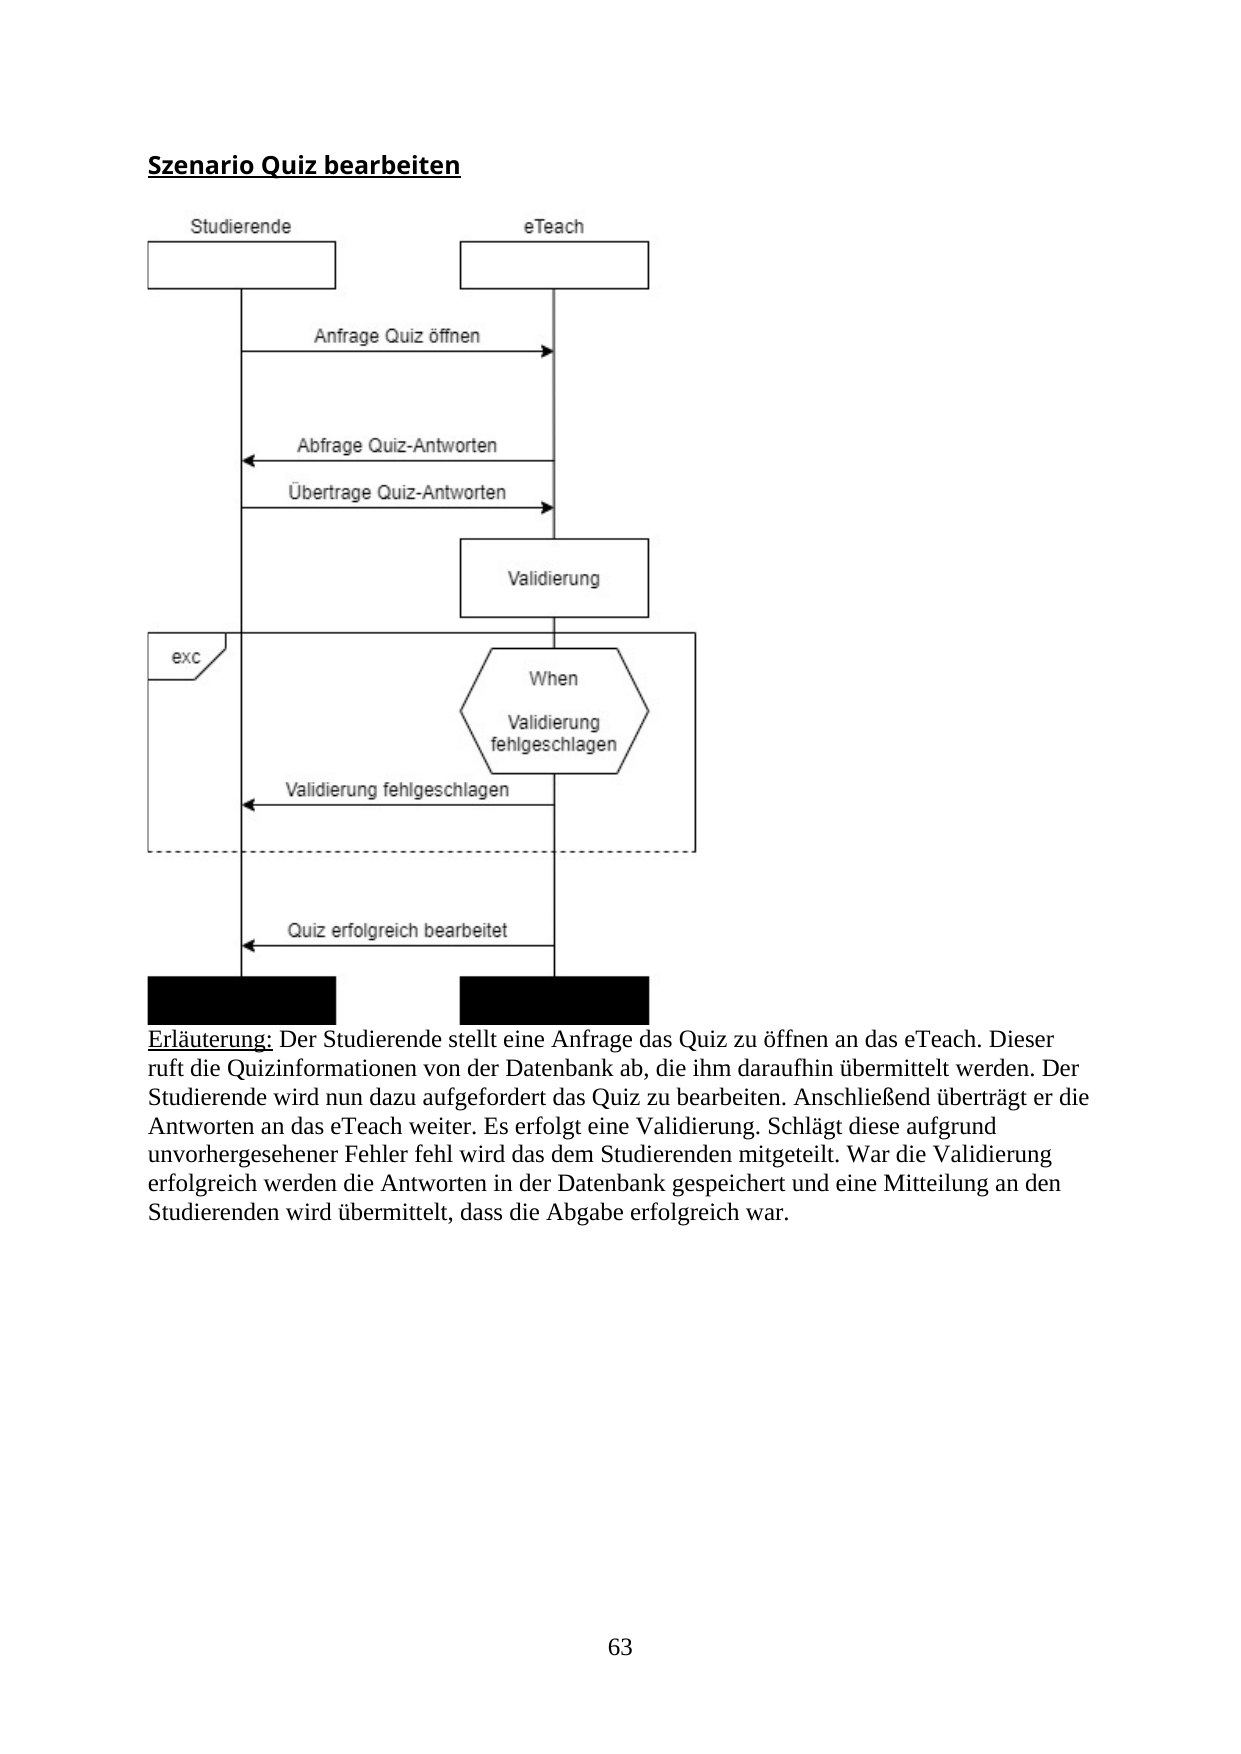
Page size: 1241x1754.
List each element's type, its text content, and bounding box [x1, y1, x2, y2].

text Erläuterung: Der Studierende stellt eine Anfrage das Quiz zu öffnen an das eTeach. Dieser ruft die Quizinformationen von der Datenbank ab, die ihm daraufhin übermittelt werden. Der Studierende wird nun dazu aufgefordert das Quiz zu bearbeiten. Anschließend überträgt er die Antworten an das eTeach weiter. Es erfolgt eine Validierung. Schlägt diese aufgrund unvorhergesehener Fehler fehl wird das dem Studierenden mitgeteilt. War die Validierung erfolgreich werden die Antworten in der Datenbank gespeichert und eine Mitteilung an den Studierenden wird übermittelt, dass die Abgabe erfolgreich war. [148, 1024, 1093, 1226]
picture [147, 210, 698, 1025]
text Szenario Quiz bearbeiten [148, 148, 1093, 182]
